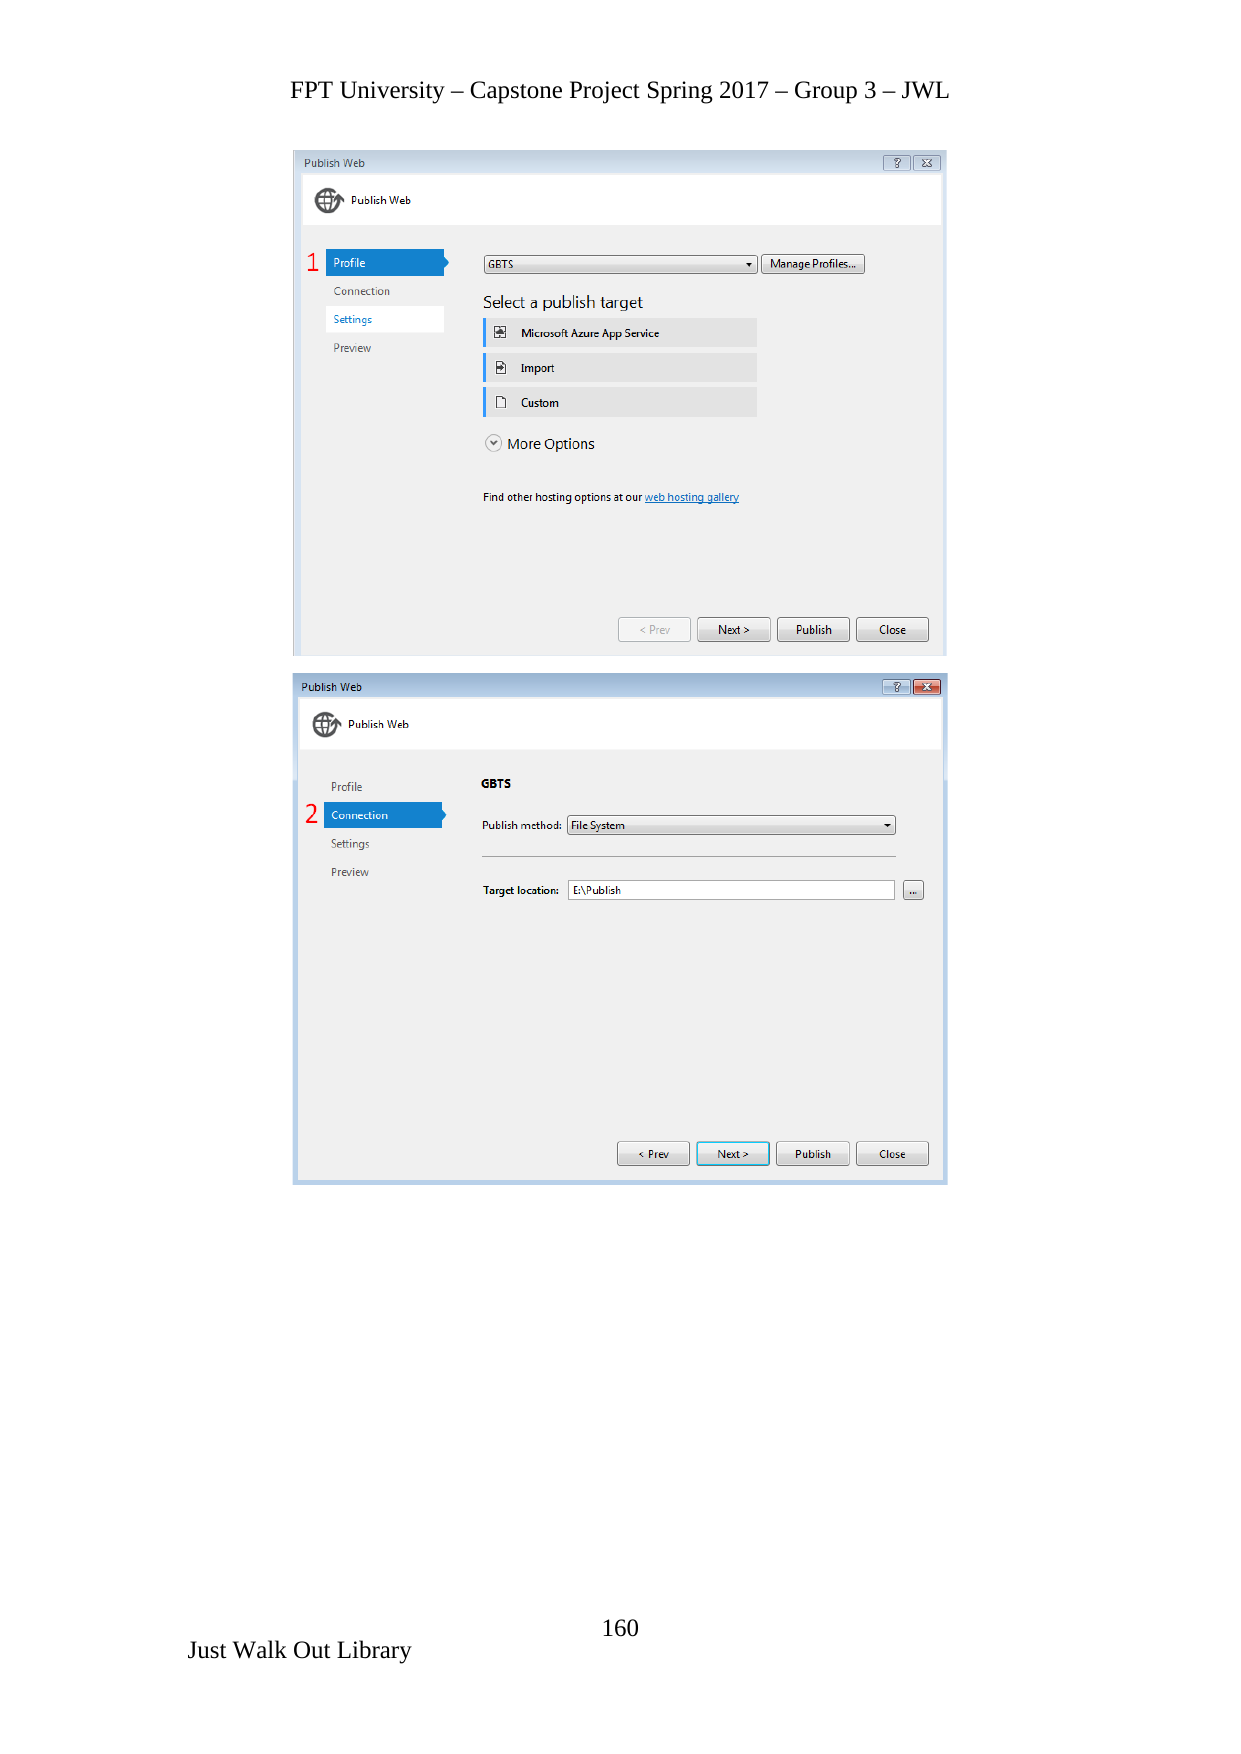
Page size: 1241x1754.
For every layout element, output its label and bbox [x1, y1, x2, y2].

picture [292, 673, 948, 1185]
picture [293, 150, 947, 656]
